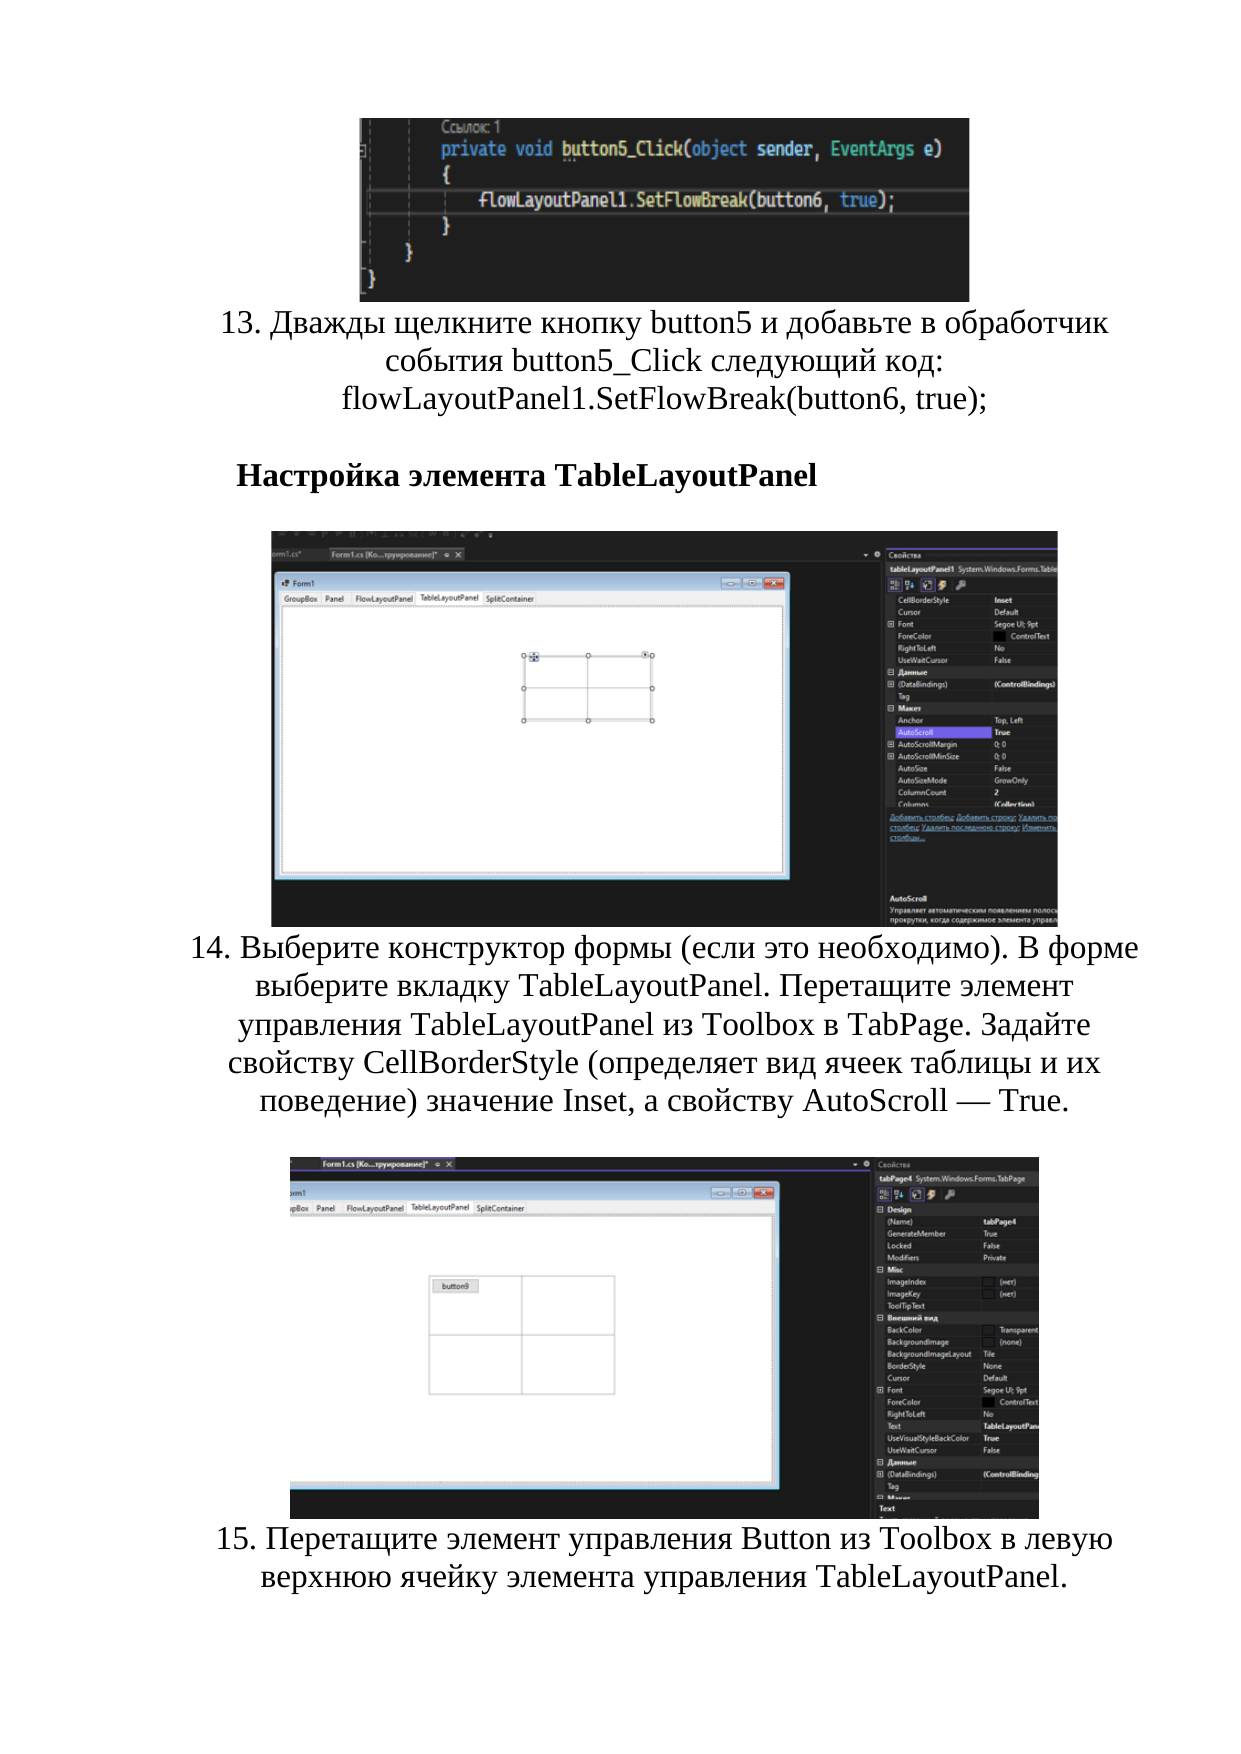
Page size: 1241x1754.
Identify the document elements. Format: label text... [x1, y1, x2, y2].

picture [359, 118, 970, 302]
text события button5_Click следующий код: [177, 340, 1152, 378]
text Настройка элемента TableLayoutPanel [177, 455, 1152, 493]
text верхнюю ячейку элемента управления TableLayoutPanel. [177, 1556, 1152, 1595]
text flowLayoutPanel1.SetFlowBreak(button6, true); [177, 378, 1152, 417]
picture [290, 1157, 1039, 1519]
picture [271, 531, 1058, 927]
text 13. Дважды щелкните кнопку button5 и добавьте в обработчик [177, 302, 1152, 340]
text 14. Выберите конструктор формы (если это необходимо). В форме выберите вкладку TableLayoutPanel. Перетащите элемент управления TableLayoutPanel из Toolbox в TabPage. Задайте свойству CellBorderStyle (определяет вид ячеек таблицы и их поведение) значение Inset, а свойству AutoScroll — True. [177, 927, 1152, 1119]
text 15. Перетащите элемент управления Button из Toolbox в левую [177, 1518, 1152, 1556]
